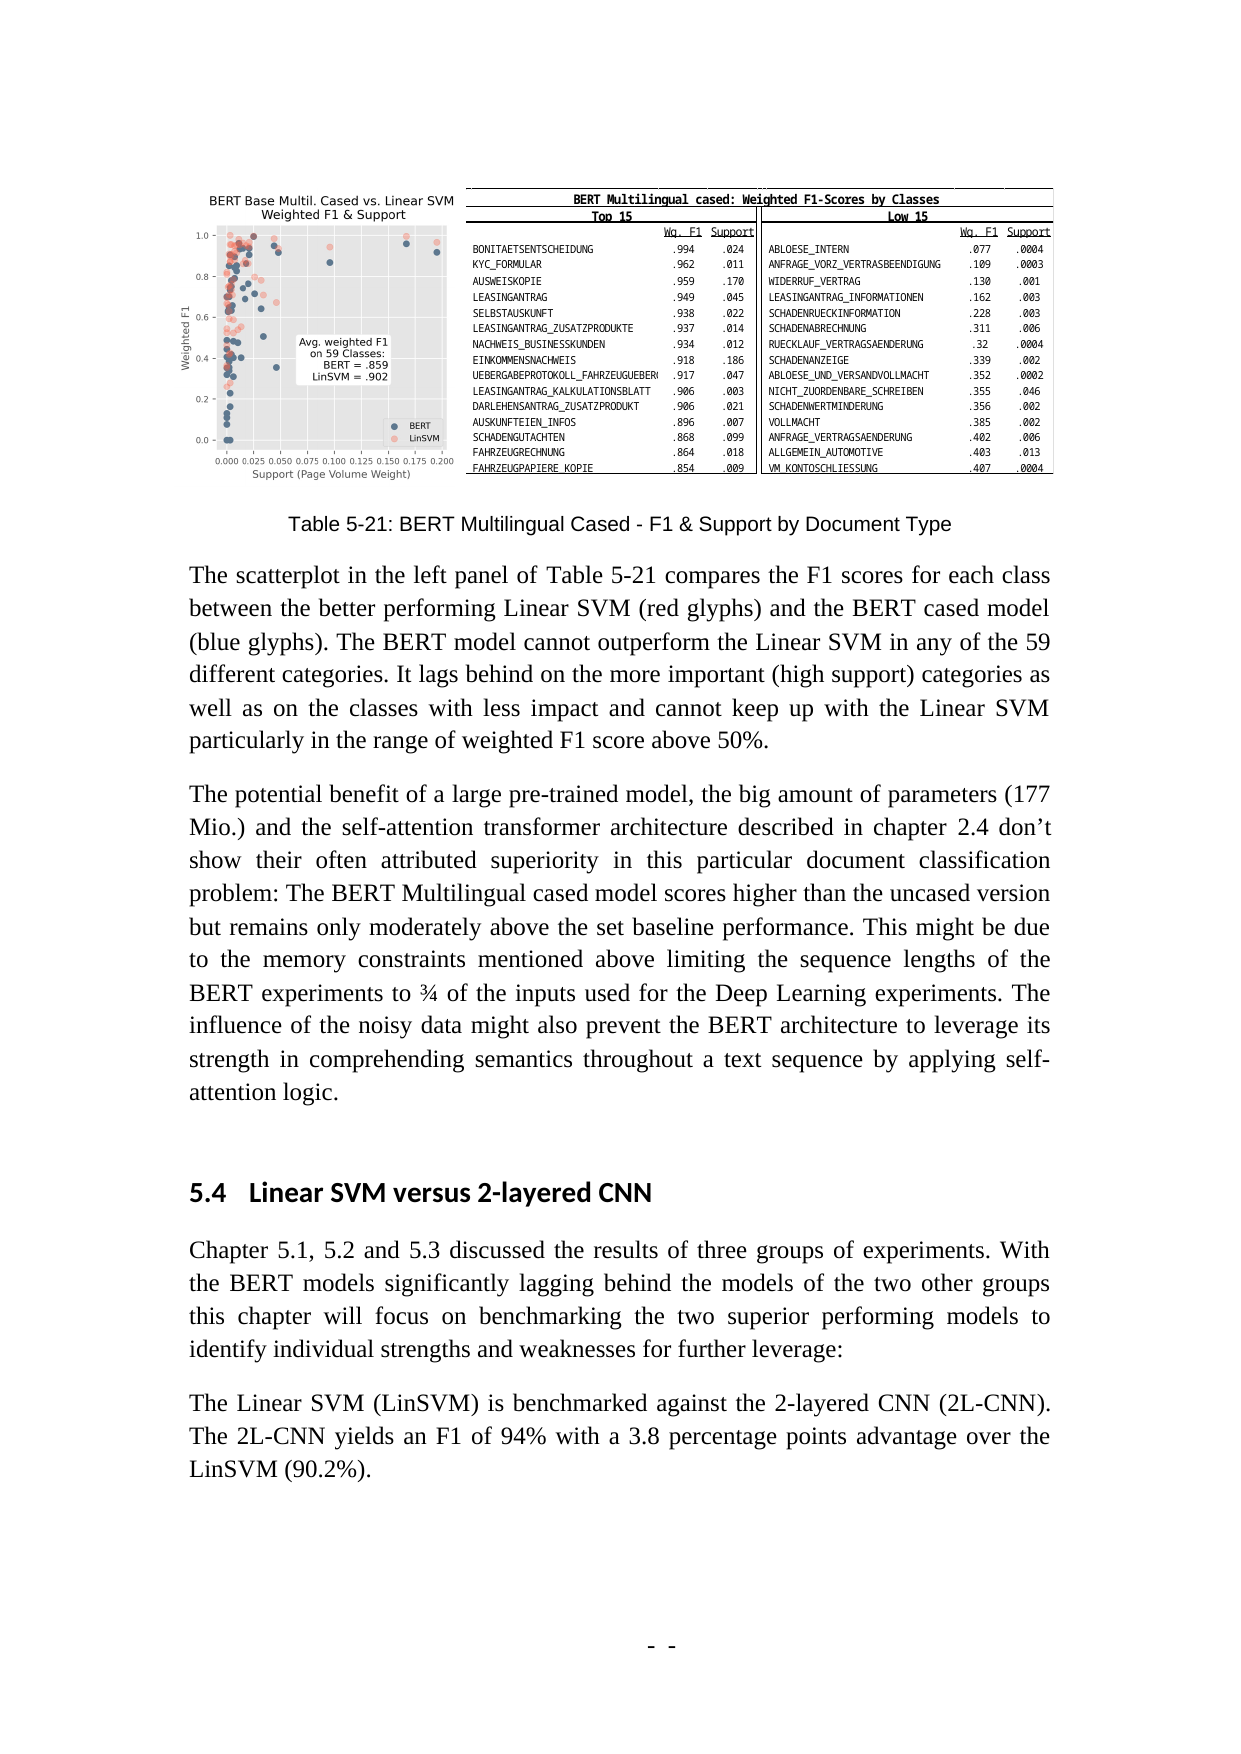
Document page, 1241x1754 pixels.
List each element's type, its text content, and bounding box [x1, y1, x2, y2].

subtitle Linear SVM versus 2-layered CNN [189, 1174, 1051, 1210]
picture [174, 188, 455, 487]
table_header [455, 189, 1060, 487]
text Chapter 5.1, 5.2 and 5.3 discussed the results of three groups of experiments. With the BERT models significantly lagging behind the models of the two other groups this chapter will focus on benchmarking the two superior performing models to identify individual strengths and weaknesses for further leverage: [189, 1235, 1051, 1363]
text The Linear SVM (LinSVM) is benchmarked against the 2-layered CNN (2L-CNN). The 2L-CNN yields an F1 of 94% with a 3.8 percentage points advantage over the LinSVM (90.2%). [189, 1388, 1051, 1483]
text The potential benefit of a large pre-trained model, the big amount of parameters (177 Mio.) and the self-attention transformer architecture described in chapter 2.4 don’t show their often attributed superiority in this particular document classification problem: The BERT Multilingual cased model scores higher than the uncased version but remains only moderately above the set baseline performance. This might be due to the memory constraints mentioned above limiting the sequence lengths of the BERT experiments to ¾ of the inputs used for the Deep Learning experiments. The influence of the noisy data might also prevent the BERT architecture to leverage its strength in comprehending semantics throughout a text sequence by applying self-attention logic. [189, 779, 1051, 1105]
